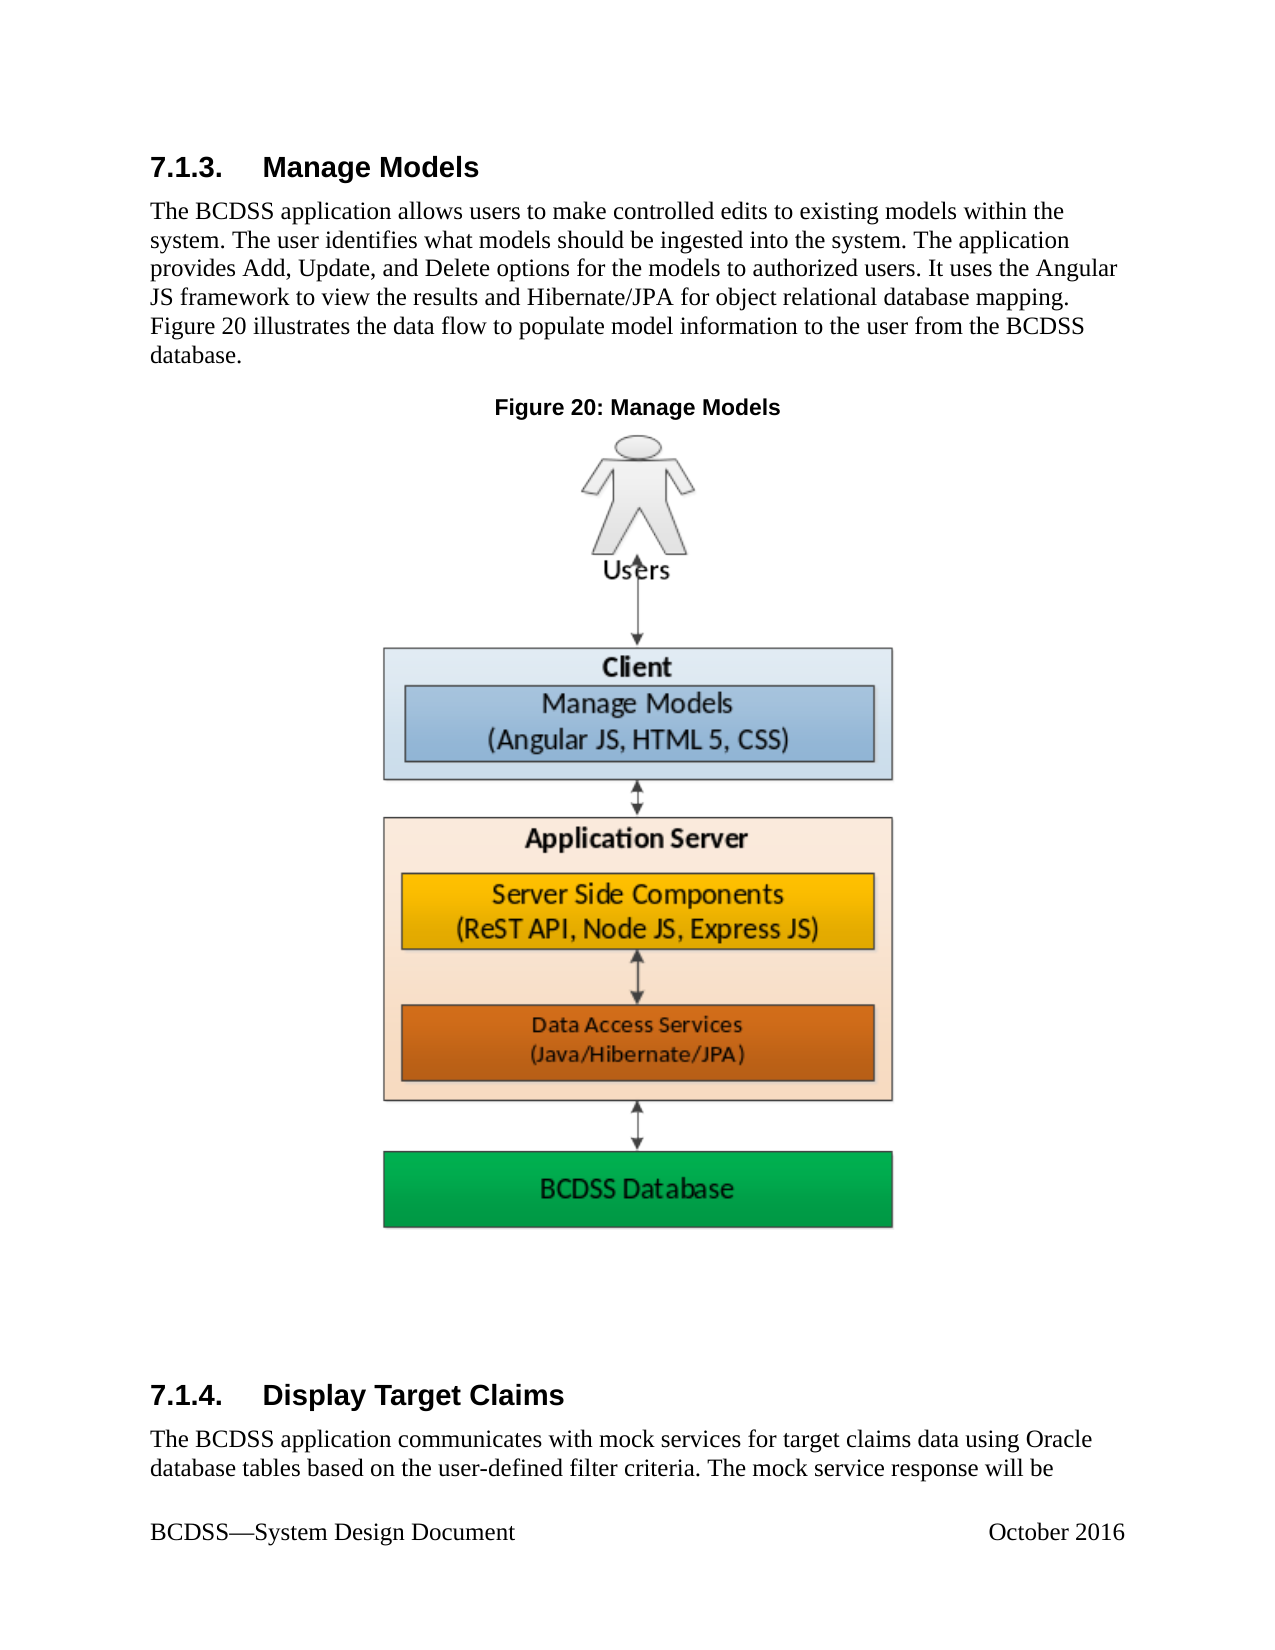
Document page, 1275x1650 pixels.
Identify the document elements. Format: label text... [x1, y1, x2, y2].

subtitle Manage Models [150, 150, 1125, 183]
subtitle Display Target Claims [150, 1378, 1125, 1412]
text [150, 1424, 1125, 1482]
